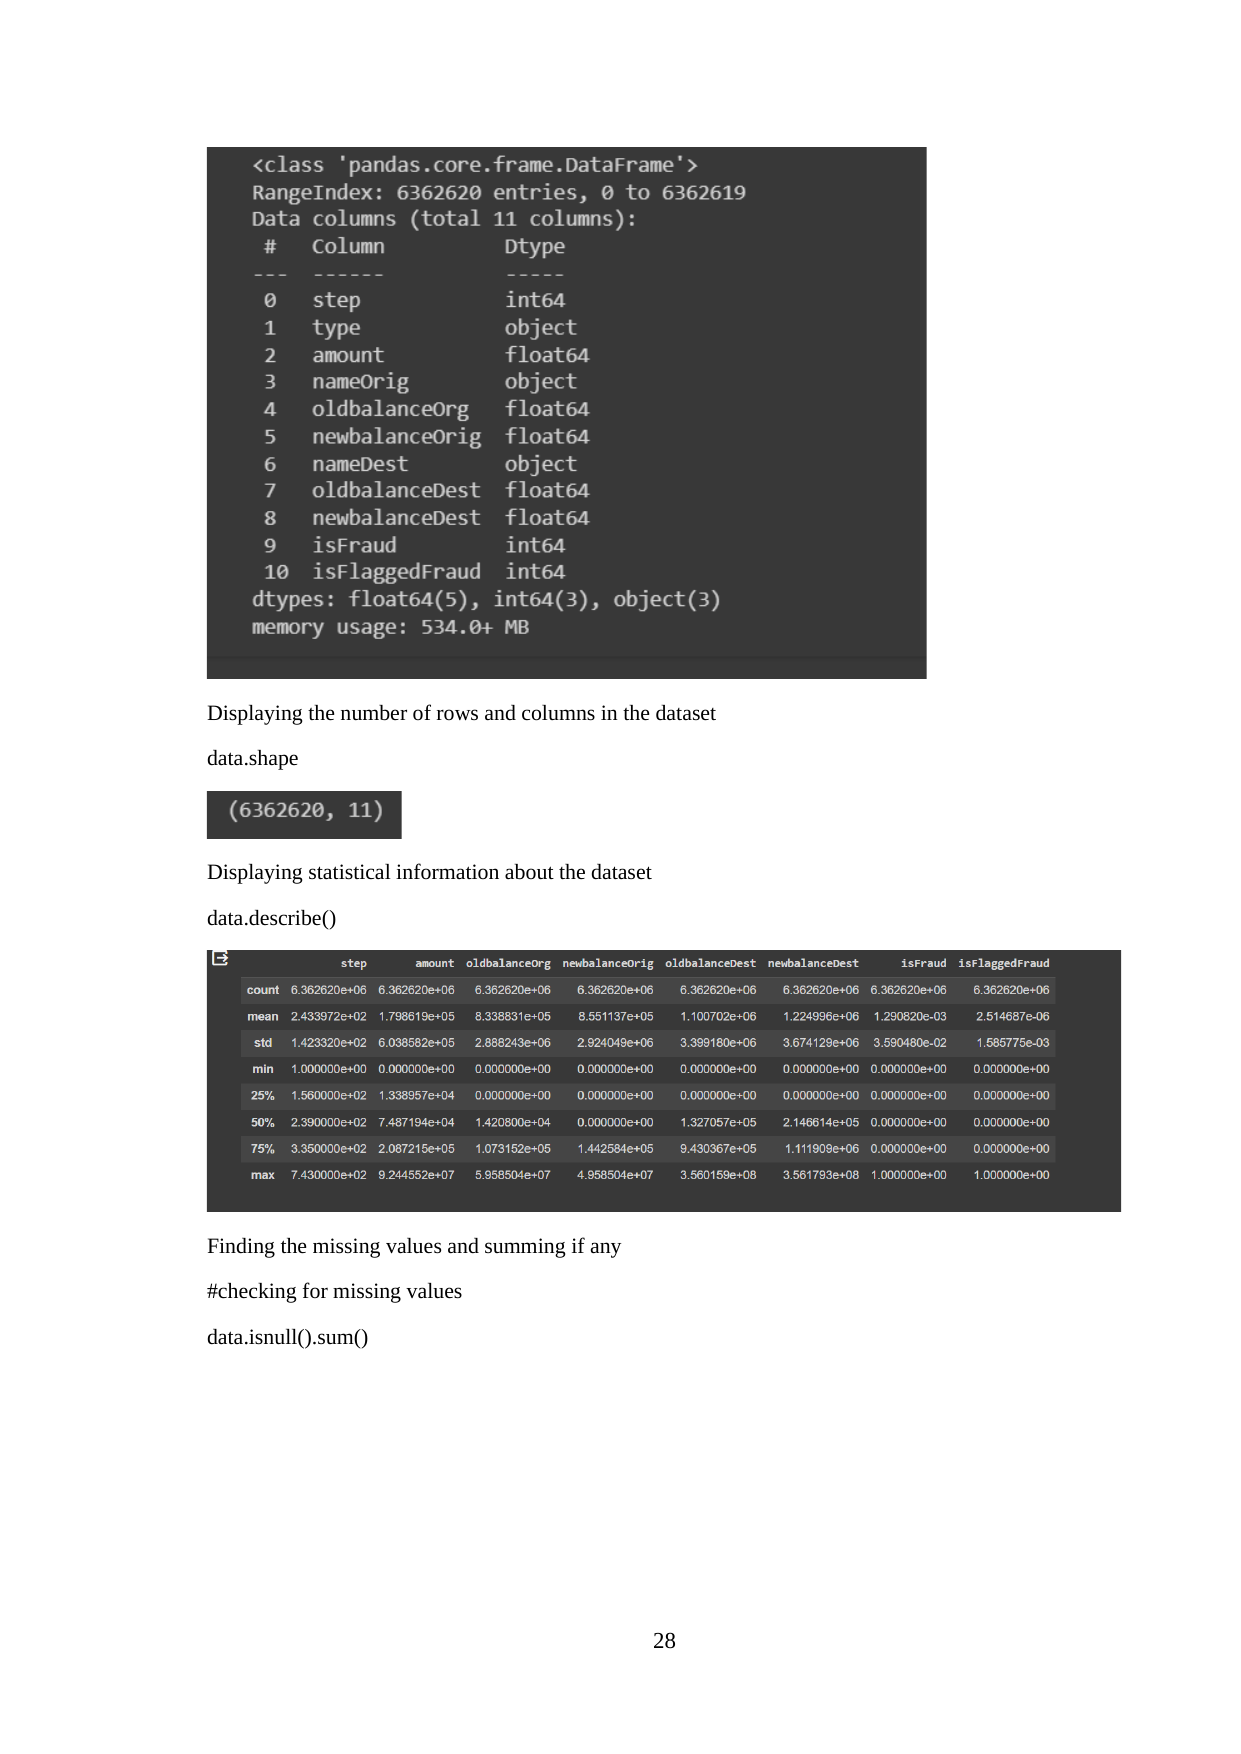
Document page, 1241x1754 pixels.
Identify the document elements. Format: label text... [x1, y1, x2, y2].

picture [206, 791, 402, 839]
picture [206, 147, 927, 679]
text data.describe() [207, 905, 1122, 930]
text Displaying the number of rows and columns in the dataset [207, 700, 1122, 725]
text #checking for missing values [207, 1278, 1122, 1304]
text Displaying statistical information about the dataset [207, 859, 1122, 884]
text data.shape [207, 745, 1122, 771]
text Finding the missing values and summing if any [207, 1233, 1122, 1258]
picture [206, 950, 1122, 1212]
text data.isnull().sum() [207, 1324, 1122, 1349]
